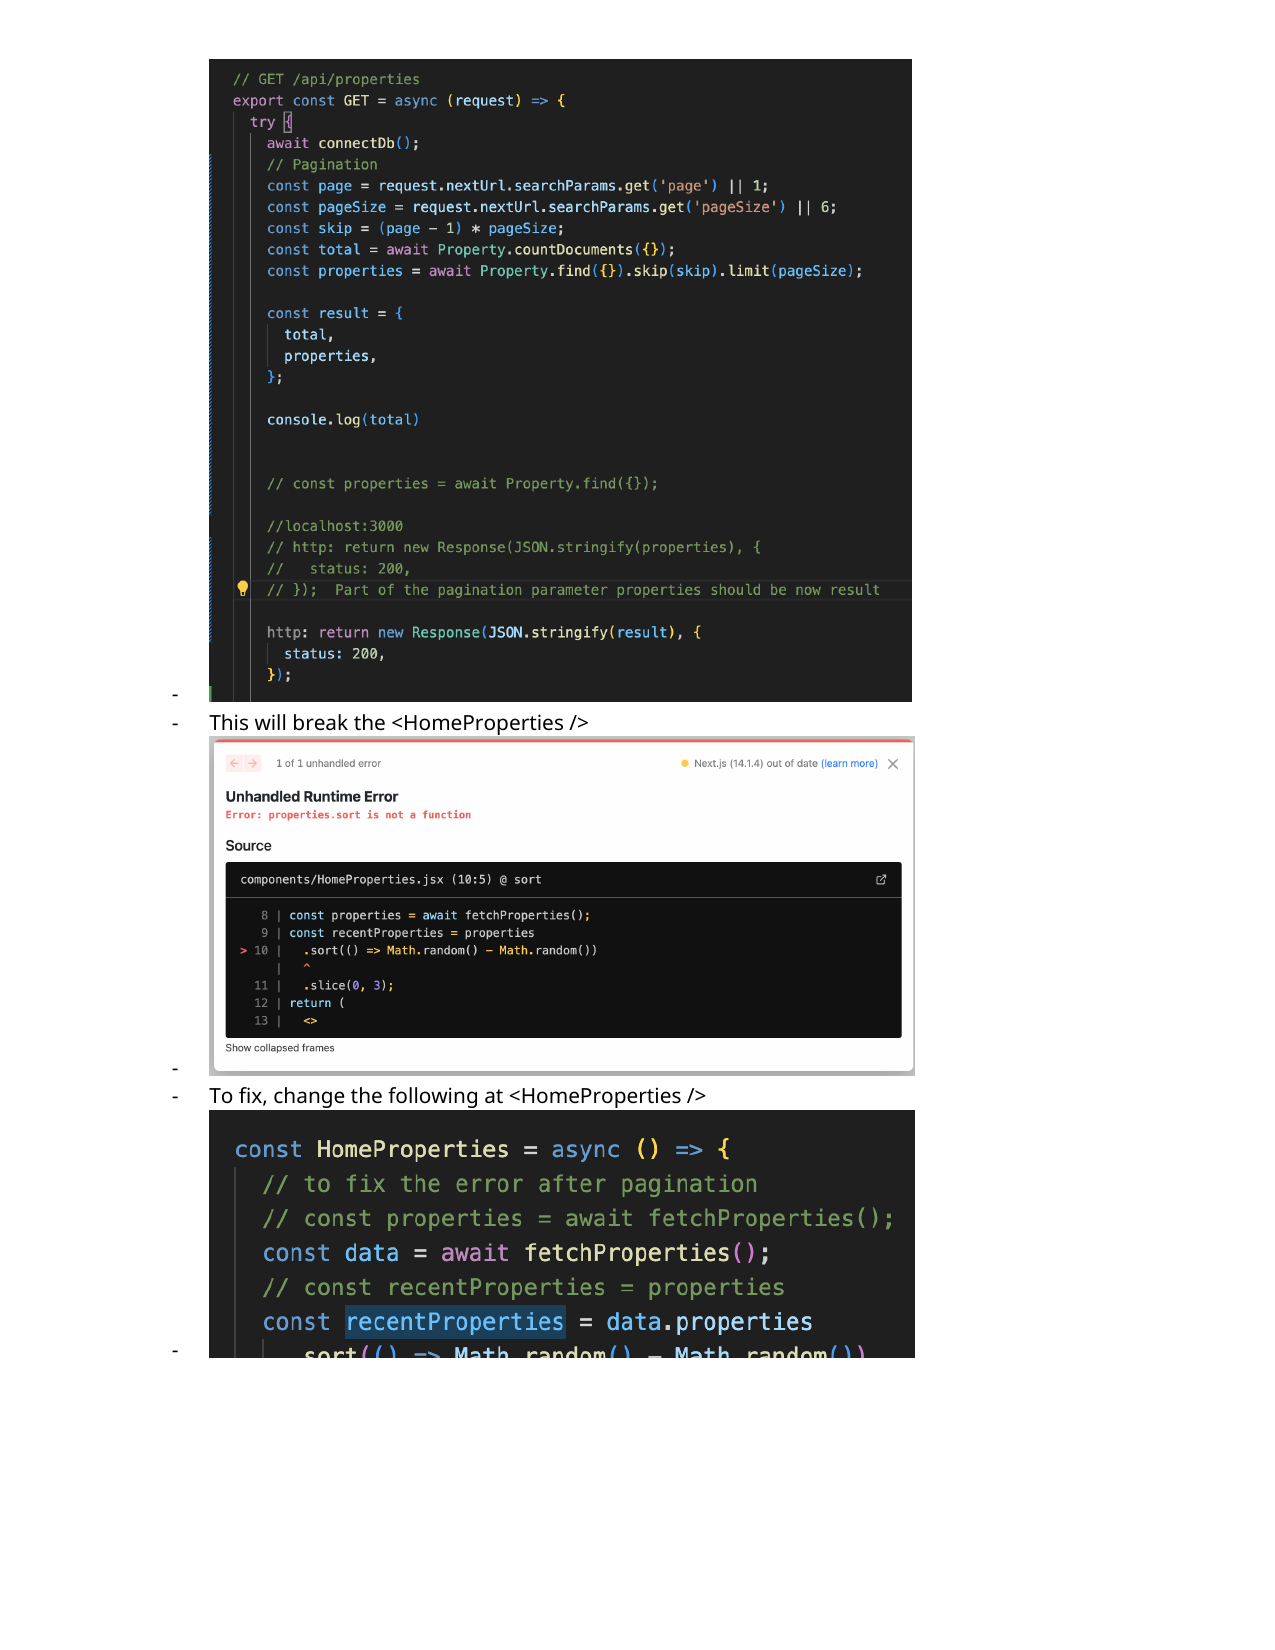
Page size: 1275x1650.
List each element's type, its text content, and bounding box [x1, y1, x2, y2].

picture [209, 59, 912, 702]
list To fix, change the following at <HomeProperties /> [172, 1081, 1216, 1110]
list This will break the <HomeProperties /> [172, 708, 1216, 736]
picture [209, 1110, 915, 1358]
picture [209, 736, 915, 1076]
